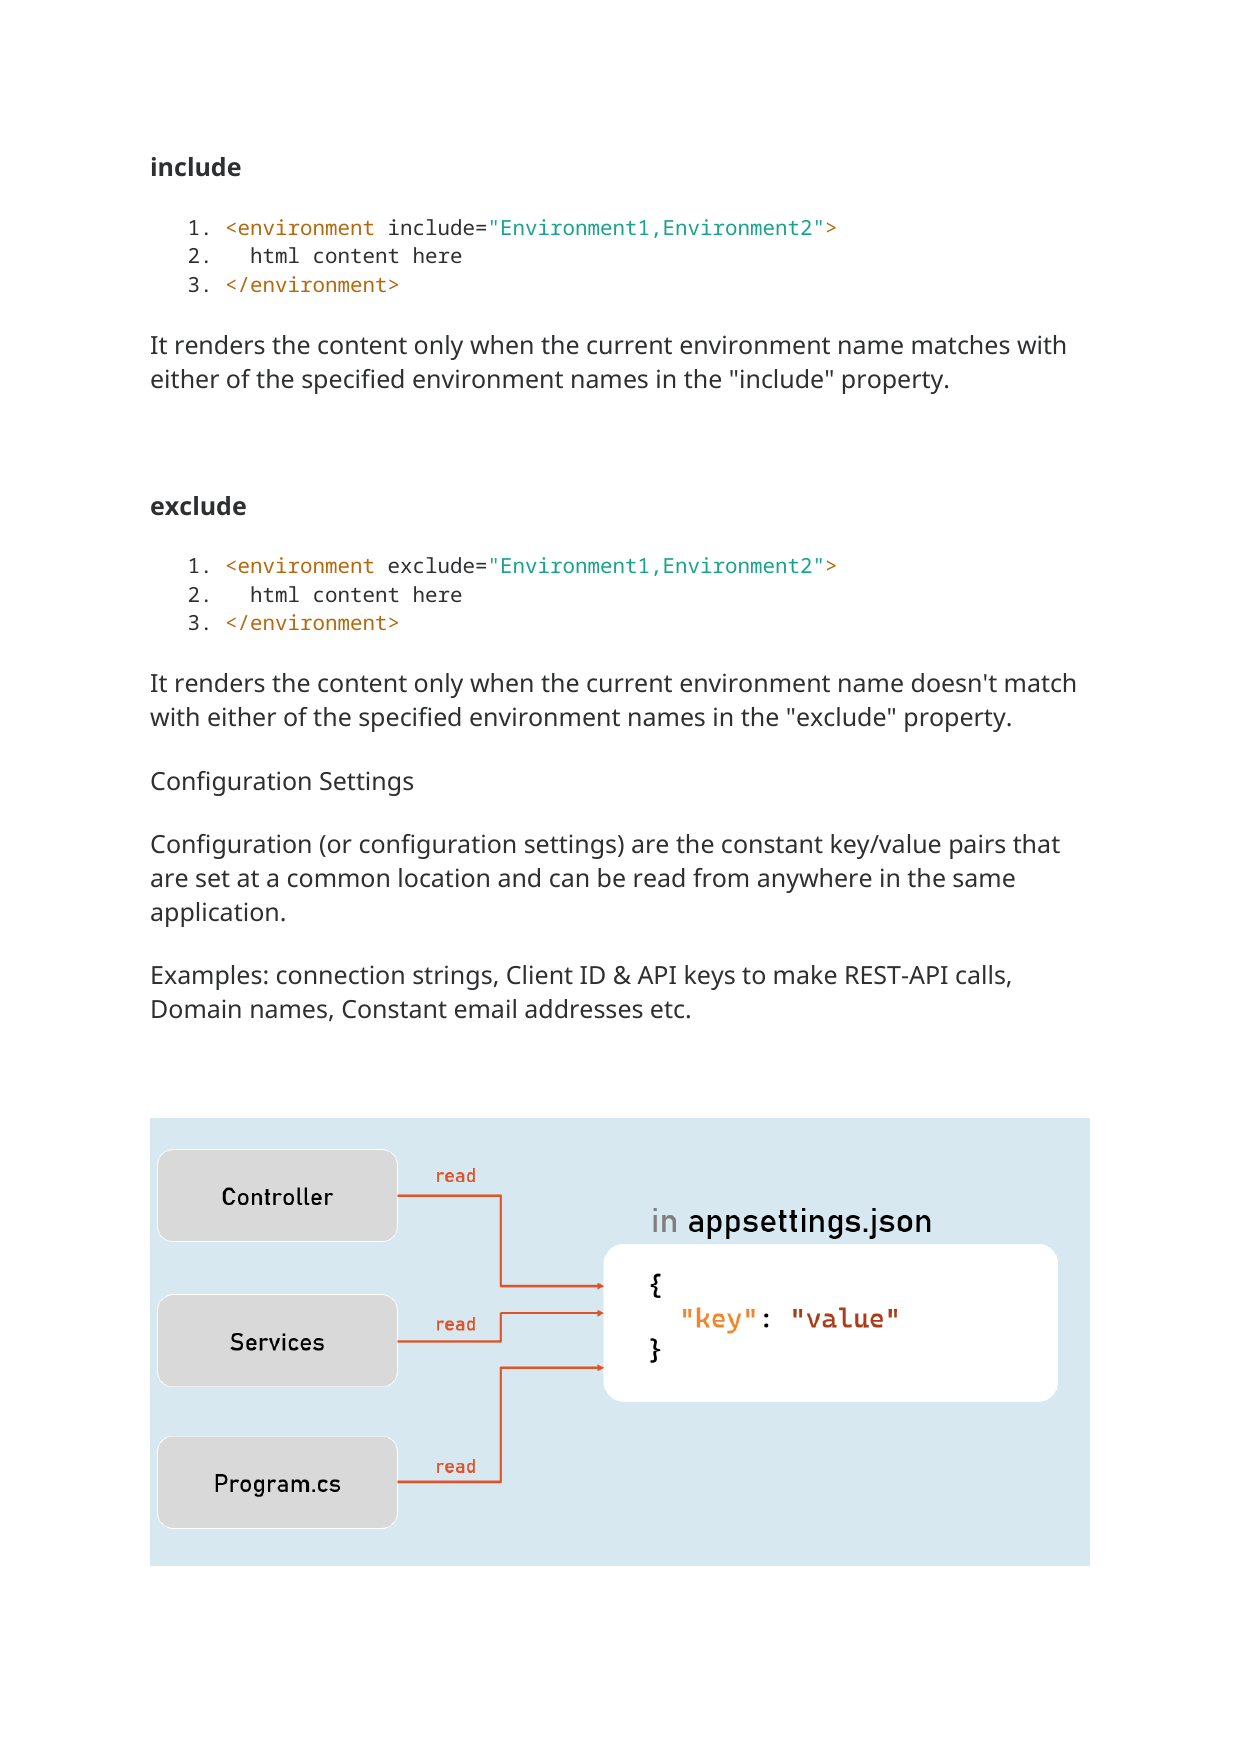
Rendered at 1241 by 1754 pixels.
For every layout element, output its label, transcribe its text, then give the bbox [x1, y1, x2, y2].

text Configuration (or configuration settings) are the constant key/value pairs that are set at a common location and can be read from anywhere in the same application. [150, 826, 1090, 929]
text exclude [150, 488, 1090, 522]
list html content here [187, 580, 1090, 608]
list <environment exclude="Environment1,Environment2"> [187, 551, 1090, 580]
list <environment include="Environment1,Environment2"> [187, 213, 1090, 242]
text include [150, 150, 1090, 184]
list </environment> [187, 608, 1090, 637]
list html content here [187, 242, 1090, 270]
text It renders the content only when the current environment name doesn't match with either of the specified environment names in the "exclude" property. [150, 666, 1090, 734]
text It renders the content only when the current environment name matches with either of the specified environment names in the "include" property. [150, 328, 1090, 396]
list </environment> [187, 270, 1090, 298]
text Examples: connection strings, Client ID & API keys to make REST-API calls, Domain names, Constant email addresses etc. [150, 958, 1090, 1026]
text Configuration Settings [150, 763, 1090, 797]
picture [150, 1118, 1091, 1566]
